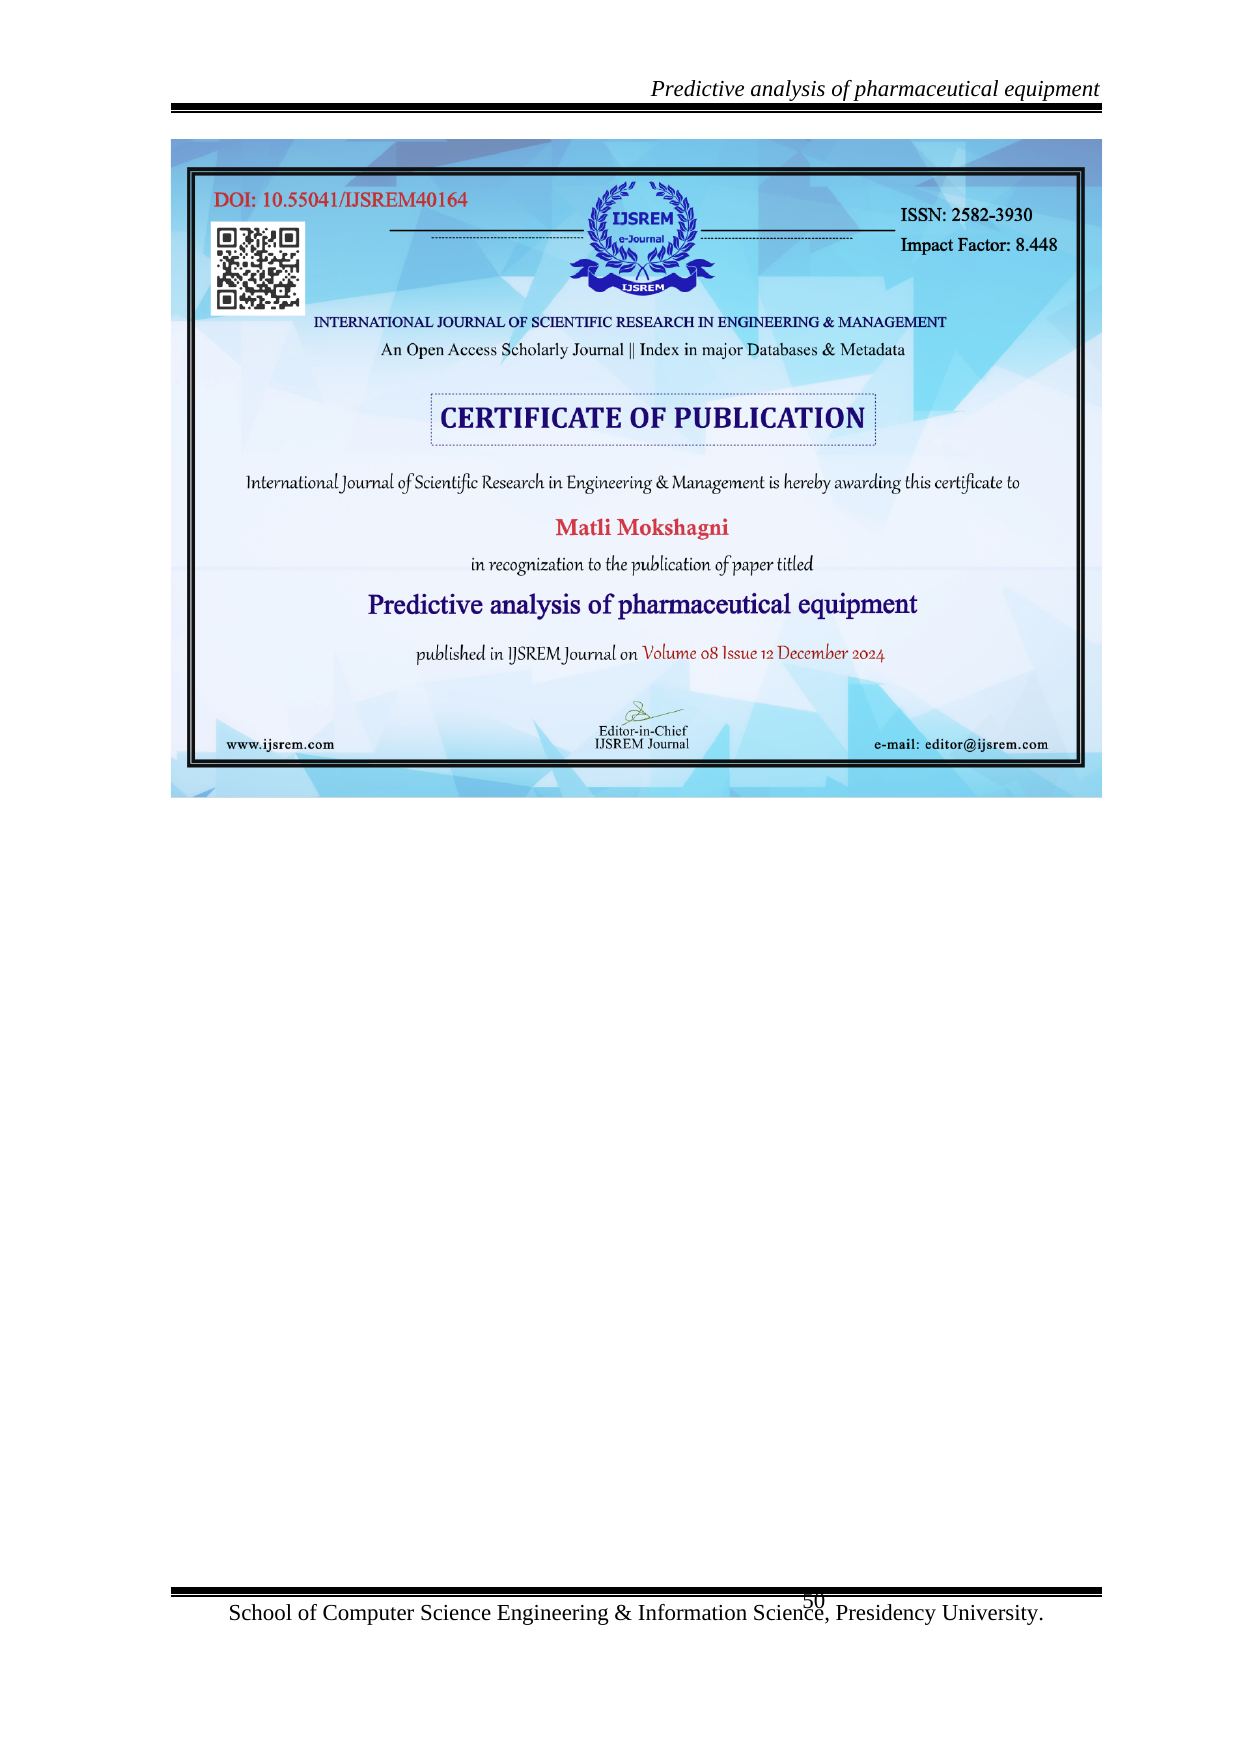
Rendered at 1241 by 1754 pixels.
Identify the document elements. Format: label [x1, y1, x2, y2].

picture [170, 139, 1103, 798]
